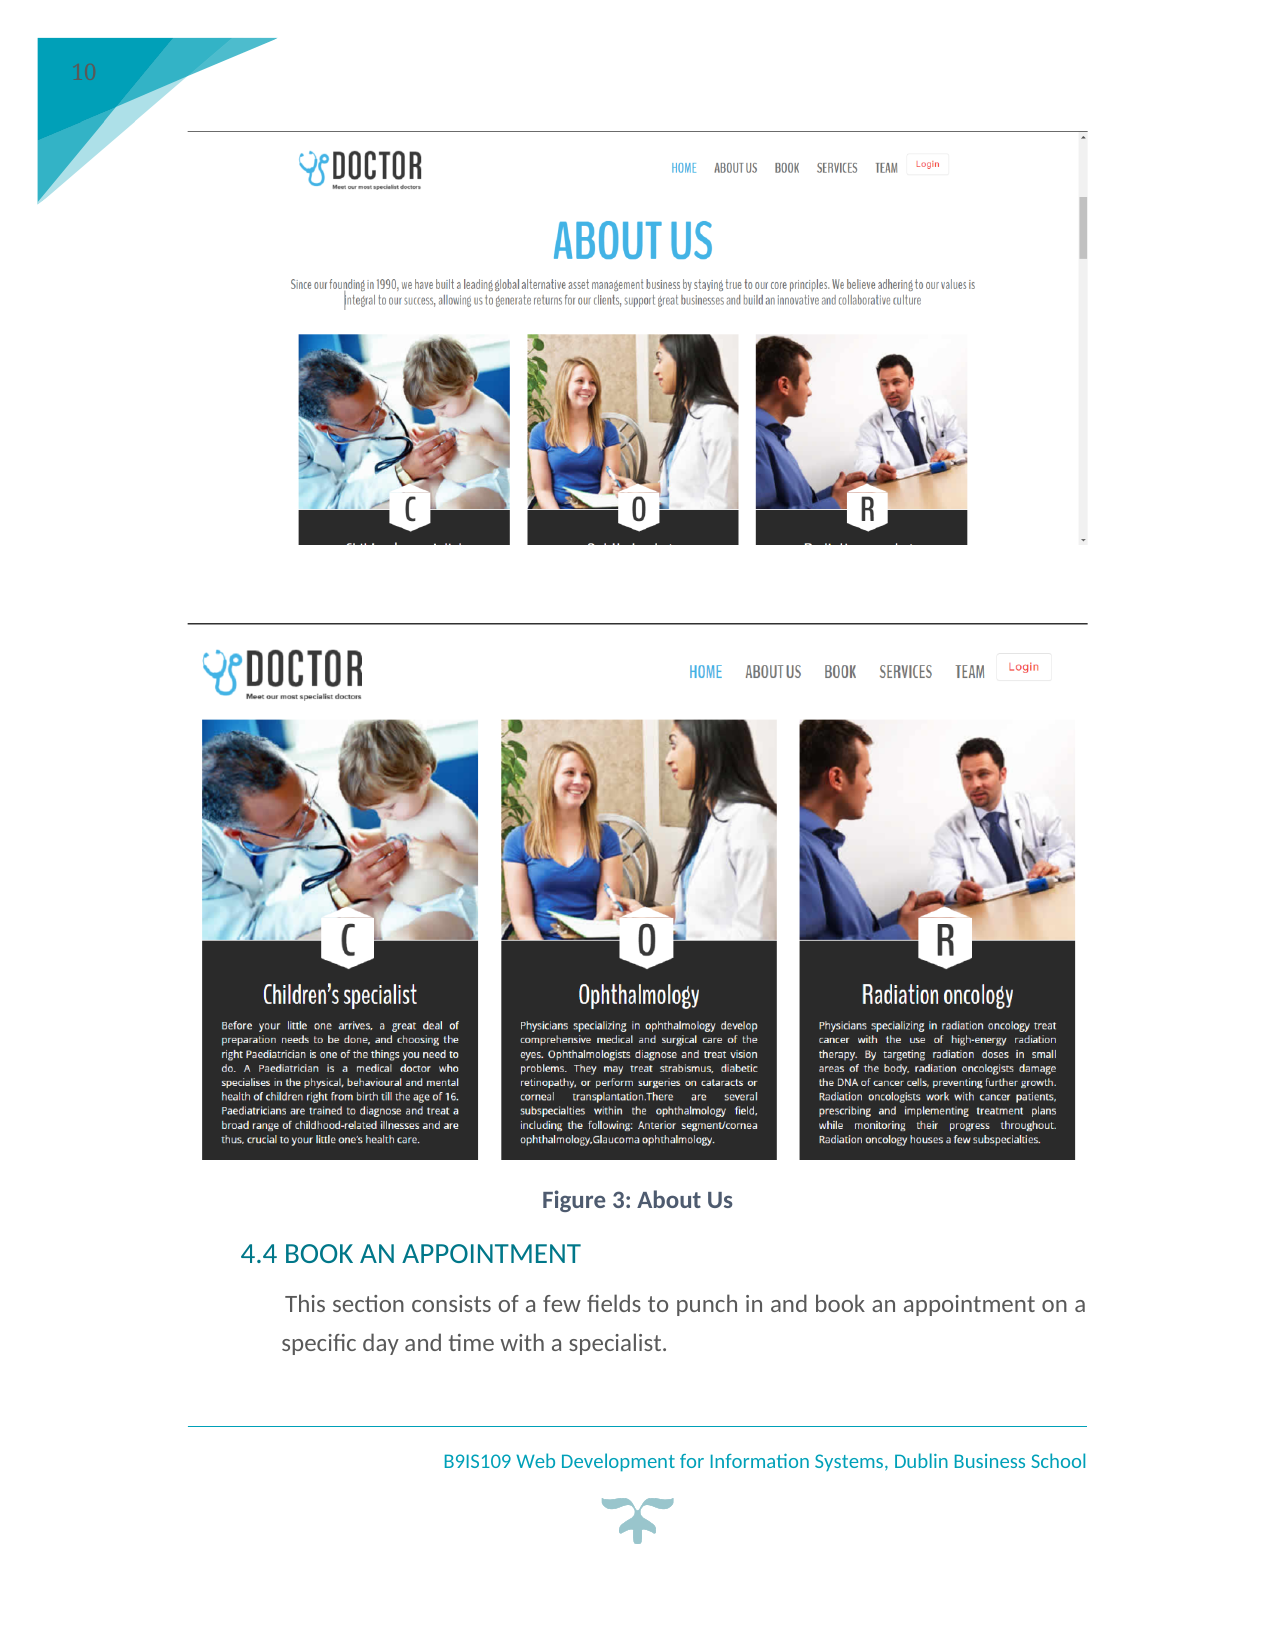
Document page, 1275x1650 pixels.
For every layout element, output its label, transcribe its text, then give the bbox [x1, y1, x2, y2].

subtitle 4.4 BOOK AN APPOINTMENT [187, 1235, 1087, 1271]
text Figure 3: About Us [187, 1184, 1087, 1214]
text This section consists of a few fields to punch in and book an appointment on a specific day and time with a specialist. [234, 1289, 1087, 1358]
picture [187, 623, 1088, 1160]
picture [37, 37, 1088, 545]
